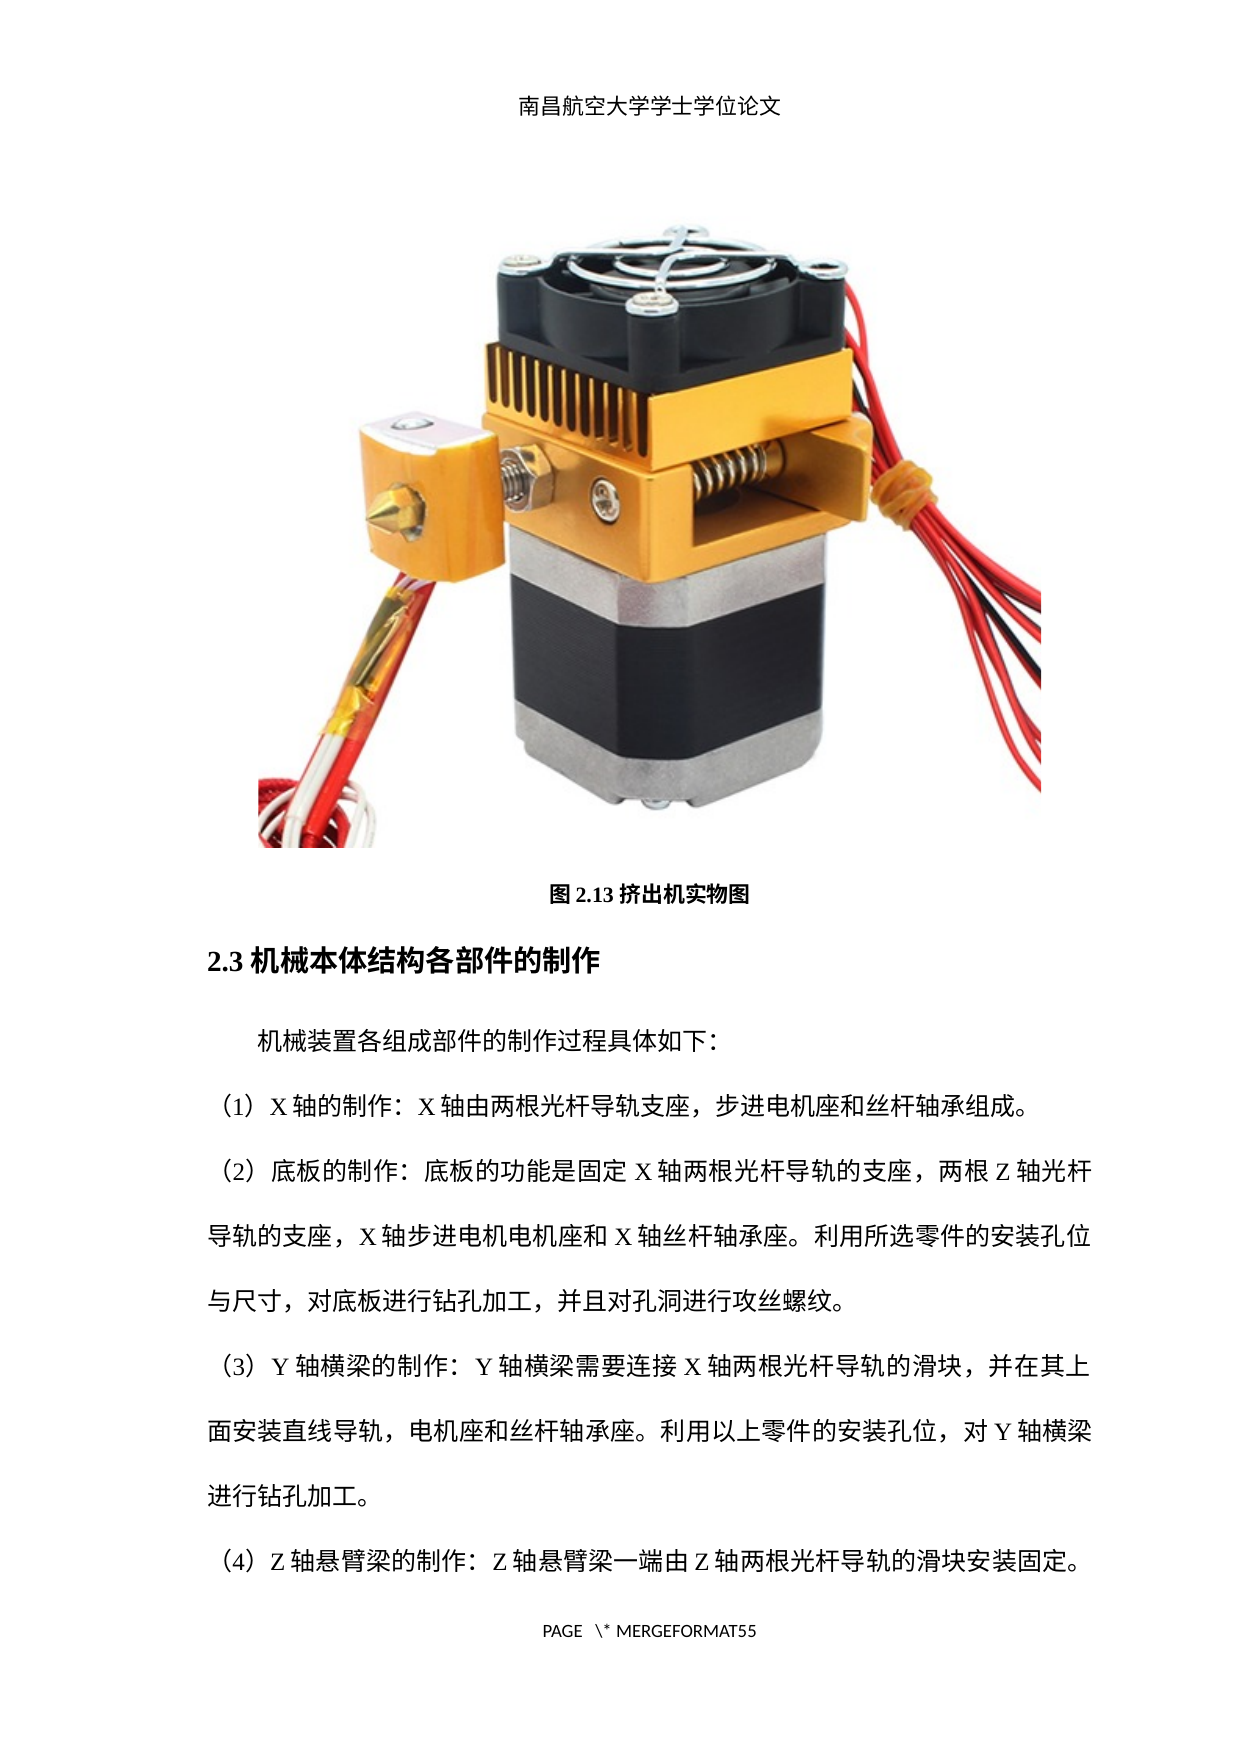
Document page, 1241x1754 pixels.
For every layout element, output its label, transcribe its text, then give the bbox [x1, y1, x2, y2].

text （2）底板的制作：底板的功能是固定X轴两根光杆导轨的支座，两根Z轴光杆导轨的支座，X轴步进电机电机座和X轴丝杆轴承座。利用所选零件的安装孔位与尺寸，对底板进行钻孔加工，并且对孔洞进行攻丝螺纹。 [207, 1137, 1092, 1332]
text 图2.13 挤出机实物图 [207, 877, 1092, 909]
text （3）Y轴横梁的制作：Y轴横梁需要连接X轴两根光杆导轨的滑块，并在其上面安装直线导轨，电机座和丝杆轴承座。利用以上零件的安装孔位，对Y轴横梁进行钻孔加工。 [207, 1332, 1092, 1527]
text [207, 1527, 1092, 1592]
text 机械装置各组成部件的制作过程具体如下： [207, 1007, 1092, 1072]
text （1）X轴的制作：X轴由两根光杆导轨支座，步进电机座和丝杆轴承组成。 [207, 1072, 1092, 1137]
picture [258, 162, 1042, 848]
subtitle 2.3 机械本体结构各部件的制作 [207, 926, 1092, 991]
